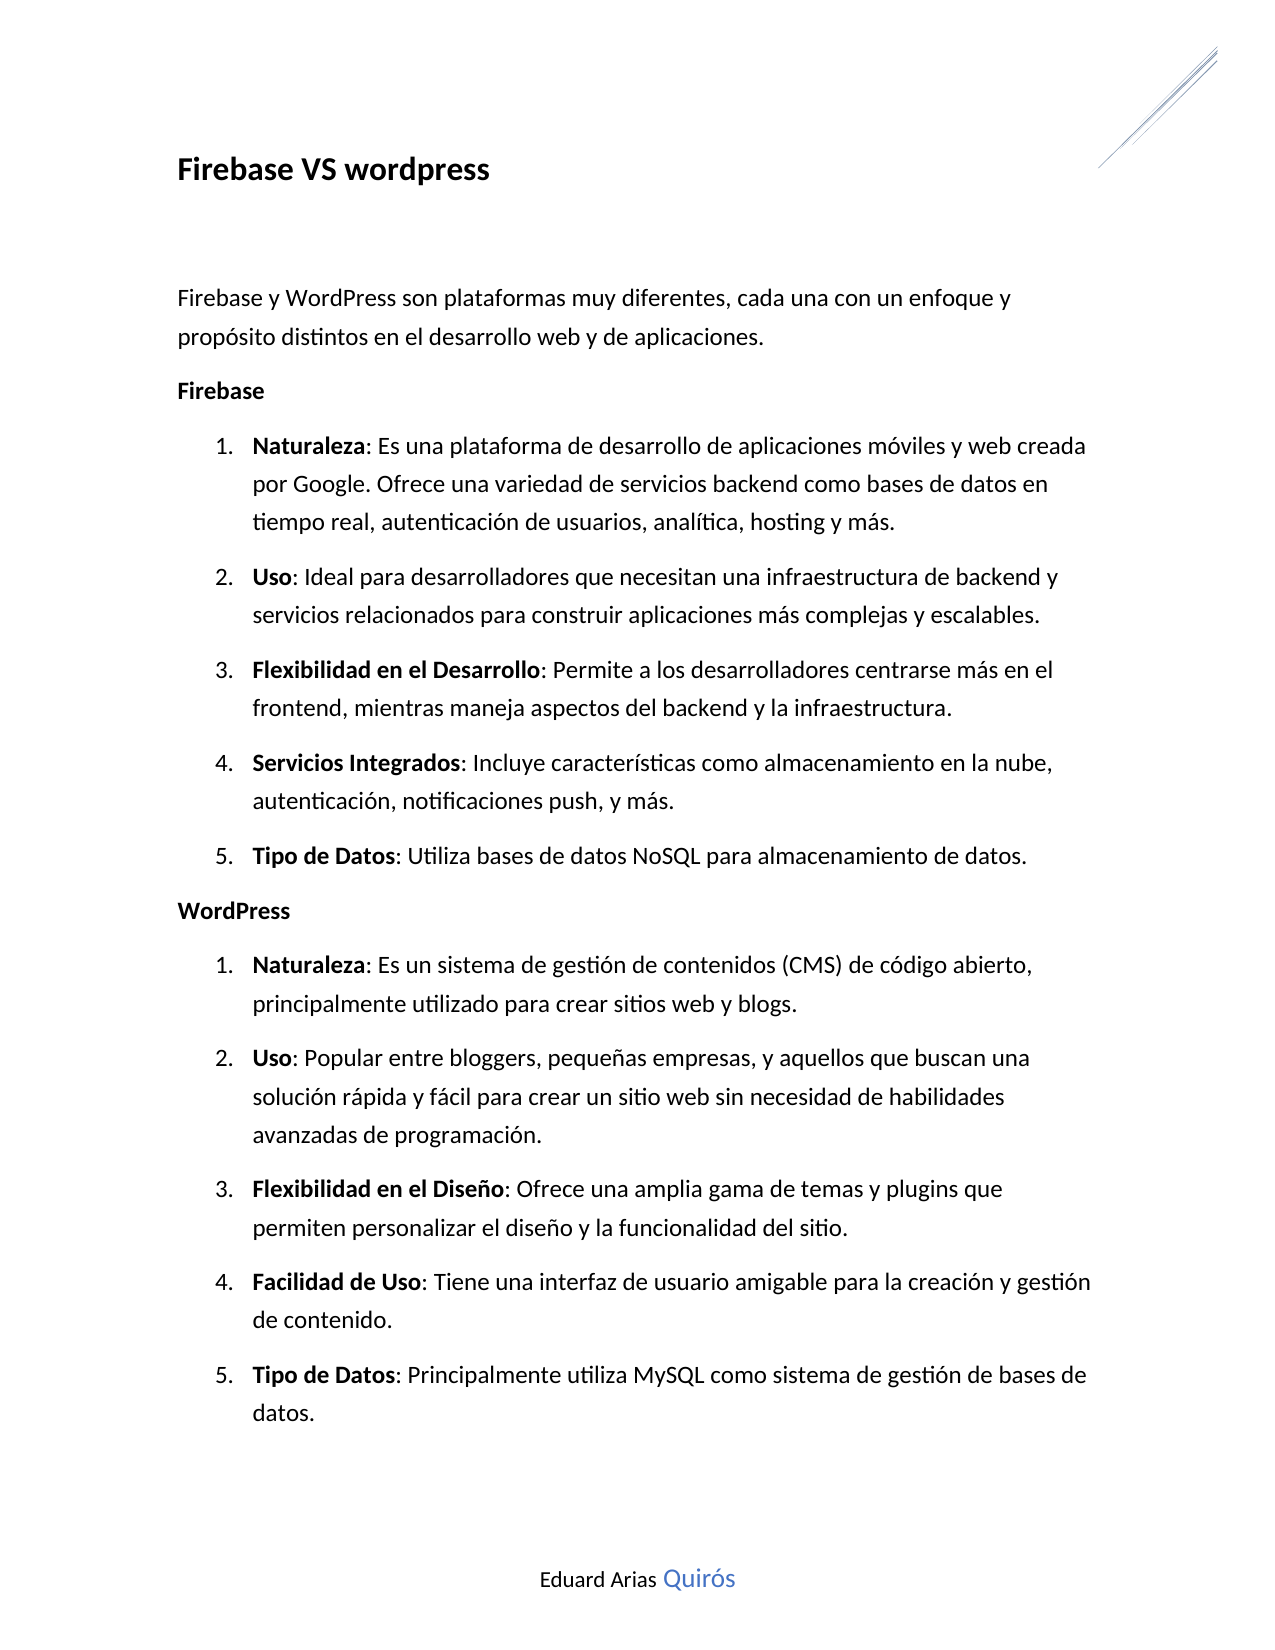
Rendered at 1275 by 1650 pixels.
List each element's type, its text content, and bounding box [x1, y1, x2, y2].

list Uso: Popular entre bloggers, pequeñas empresas, y aquellos que buscan una solución rápida y fácil para crear un sitio web sin necesidad de habilidades avanzadas de programación. [215, 1043, 1098, 1149]
list Flexibilidad en el Diseño: Ofrece una amplia gama de temas y plugins que permiten personalizar el diseño y la funcionalidad del sitio. [215, 1174, 1098, 1242]
list Naturaleza: Es un sistema de gestión de contenidos (CMS) de código abierto, principalmente utilizado para crear sitios web y blogs. [215, 950, 1098, 1018]
list Uso: Ideal para desarrolladores que necesitan una infraestructura de backend y servicios relacionados para construir aplicaciones más complejas y escalables. [215, 561, 1098, 630]
text WordPress [177, 895, 1098, 925]
list Naturaleza: Es una plataforma de desarrollo de aplicaciones móviles y web creada por Google. Ofrece una variedad de servicios backend como bases de datos en tiempo real, autenticación de usuarios, analítica, hosting y más. [215, 430, 1098, 537]
list Servicios Integrados: Incluye características como almacenamiento en la nube, autenticación, notificaciones push, y más. [215, 747, 1098, 816]
list Tipo de Datos: Principalmente utiliza MySQL como sistema de gestión de bases de datos. [215, 1359, 1098, 1428]
text Firebase VS wordpress [177, 148, 1098, 188]
list Flexibilidad en el Desarrollo: Permite a los desarrolladores centrarse más en el frontend, mientras maneja aspectos del backend y la infraestructura. [215, 654, 1098, 723]
text Firebase [177, 376, 1098, 406]
list Facilidad de Uso: Tiene una interfaz de usuario amigable para la creación y gestión de contenido. [215, 1267, 1098, 1335]
text Firebase y WordPress son plataformas muy diferentes, cada una con un enfoque y propósito distintos en el desarrollo web y de aplicaciones. [177, 283, 1098, 351]
list Tipo de Datos: Utiliza bases de datos NoSQL para almacenamiento de datos. [215, 840, 1098, 871]
